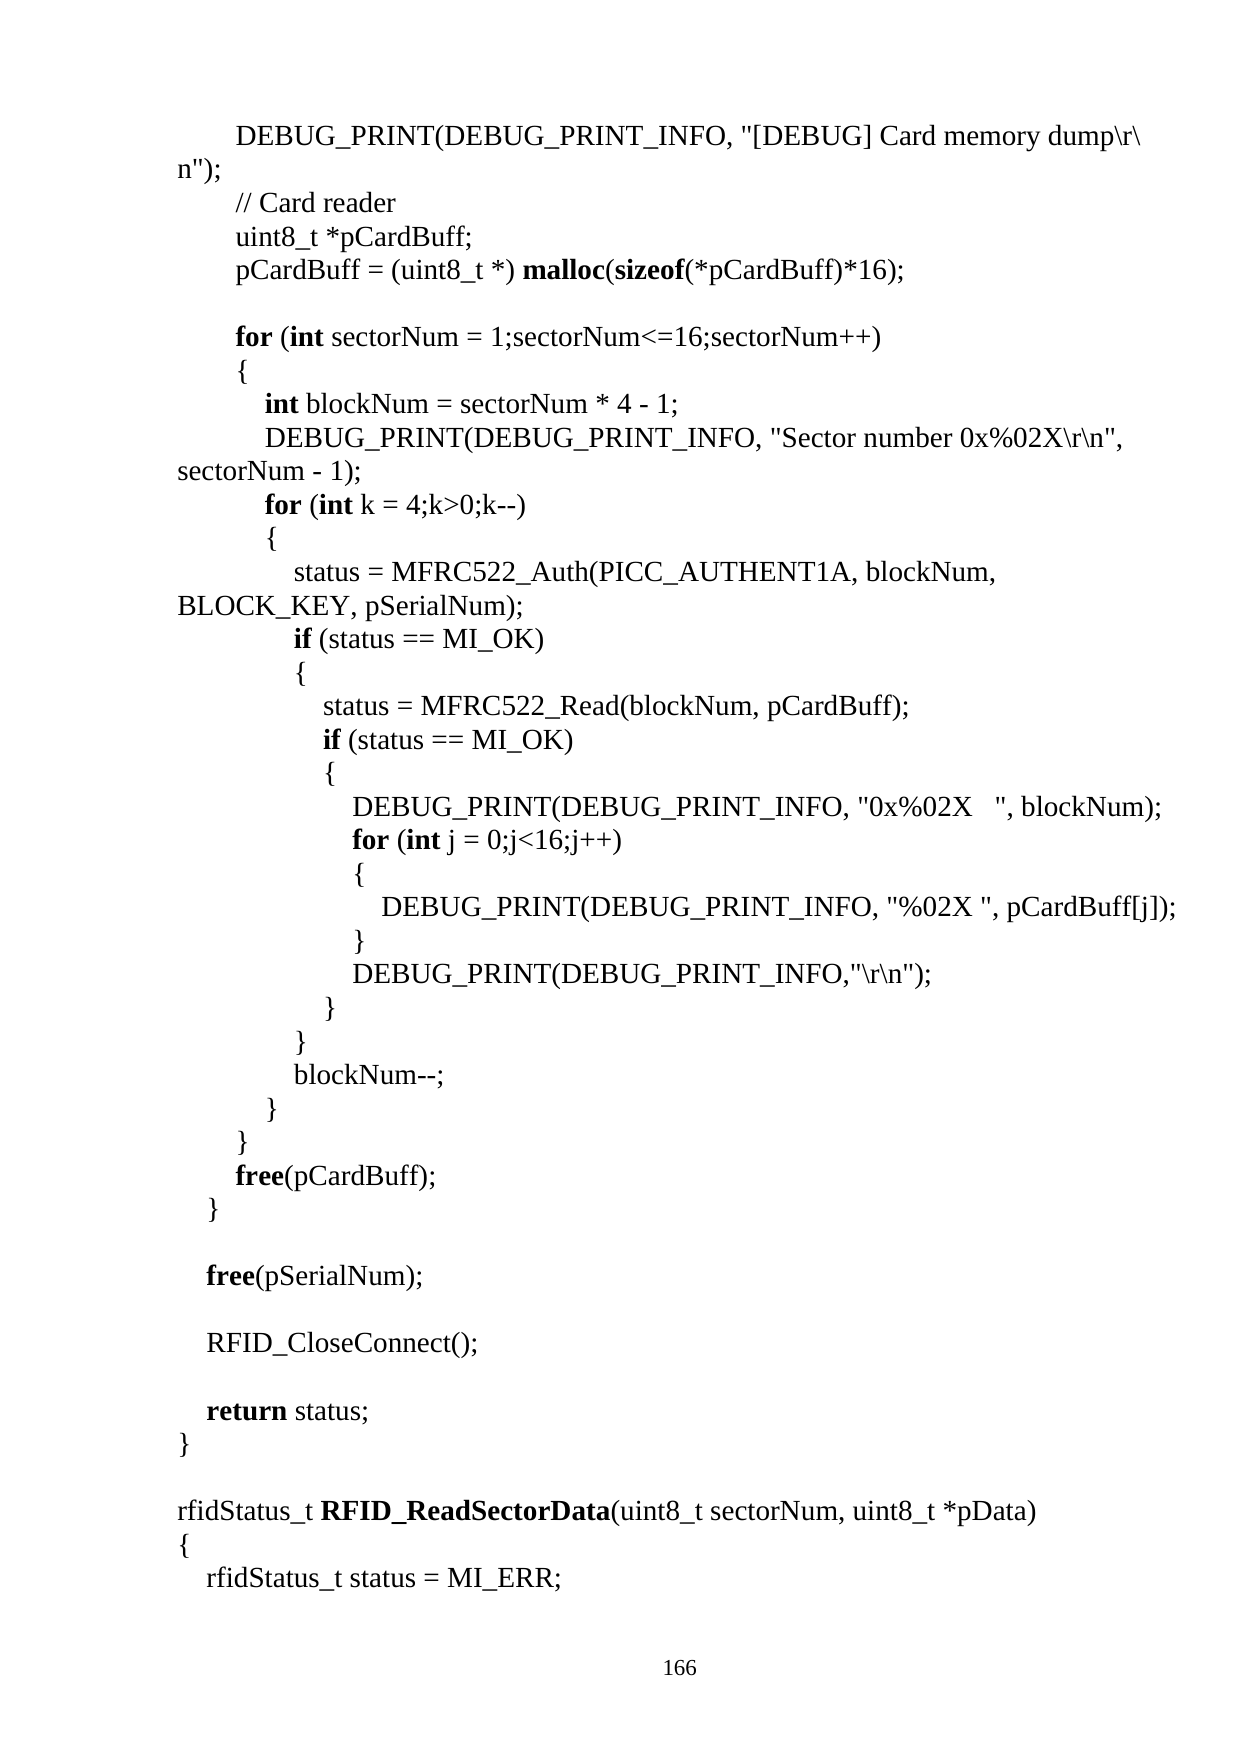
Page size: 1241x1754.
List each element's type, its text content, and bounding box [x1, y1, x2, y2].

text } [177, 1426, 1182, 1460]
text uint8_t *pCardBuff; [177, 219, 1182, 252]
text if (status == MI_OK) [177, 621, 1182, 655]
text if (status == MI_OK) [177, 722, 1182, 755]
text DEBUG_PRINT(DEBUG_PRINT_INFO, "%02X ", pCardBuff[j]); [177, 889, 1182, 923]
text } [177, 1124, 1182, 1158]
text // Card reader [177, 185, 1182, 219]
text } [177, 923, 1182, 957]
text free(pSerialNum); [177, 1258, 1182, 1292]
text status = MFRC522_Read(blockNum, pCardBuff); [177, 688, 1182, 722]
text DEBUG_PRINT(DEBUG_PRINT_INFO, "Sector number 0x%02X\r\n", sectorNum - 1); [177, 420, 1182, 487]
text DEBUG_PRINT(DEBUG_PRINT_INFO,"\r\n"); [177, 957, 1182, 990]
text { [177, 1527, 1182, 1560]
text status = MFRC522_Auth(PICC_AUTHENT1A, blockNum, BLOCK_KEY, pSerialNum); [177, 554, 1182, 621]
text { [177, 655, 1182, 688]
text rfidStatus_t status = MI_ERR; [177, 1560, 1182, 1594]
text { [177, 353, 1182, 386]
text for (int k = 4;k>0;k--) [177, 487, 1182, 521]
text int blockNum = sectorNum * 4 - 1; [177, 386, 1182, 420]
text DEBUG_PRINT(DEBUG_PRINT_INFO, "[DEBUG] Card memory dump\r\n"); [177, 118, 1182, 185]
text } [177, 1191, 1182, 1225]
text pCardBuff = (uint8_t *) malloc(sizeof(*pCardBuff)*16); [177, 252, 1182, 286]
text blockNum--; [177, 1057, 1182, 1091]
text for (int sectorNum = 1;sectorNum<=16;sectorNum++) [177, 319, 1182, 353]
text } [177, 1091, 1182, 1124]
text } [177, 1024, 1182, 1057]
text } [177, 990, 1182, 1024]
text { [177, 856, 1182, 889]
text { [177, 755, 1182, 789]
text for (int j = 0;j<16;j++) [177, 822, 1182, 856]
text { [177, 521, 1182, 554]
text rfidStatus_t RFID_ReadSectorData(uint8_t sectorNum, uint8_t *pData) [177, 1493, 1182, 1527]
text RFID_CloseConnect(); [177, 1326, 1182, 1359]
text return status; [177, 1393, 1182, 1426]
text DEBUG_PRINT(DEBUG_PRINT_INFO, "0x%02X ", blockNum); [177, 789, 1182, 822]
text free(pCardBuff); [177, 1158, 1182, 1191]
